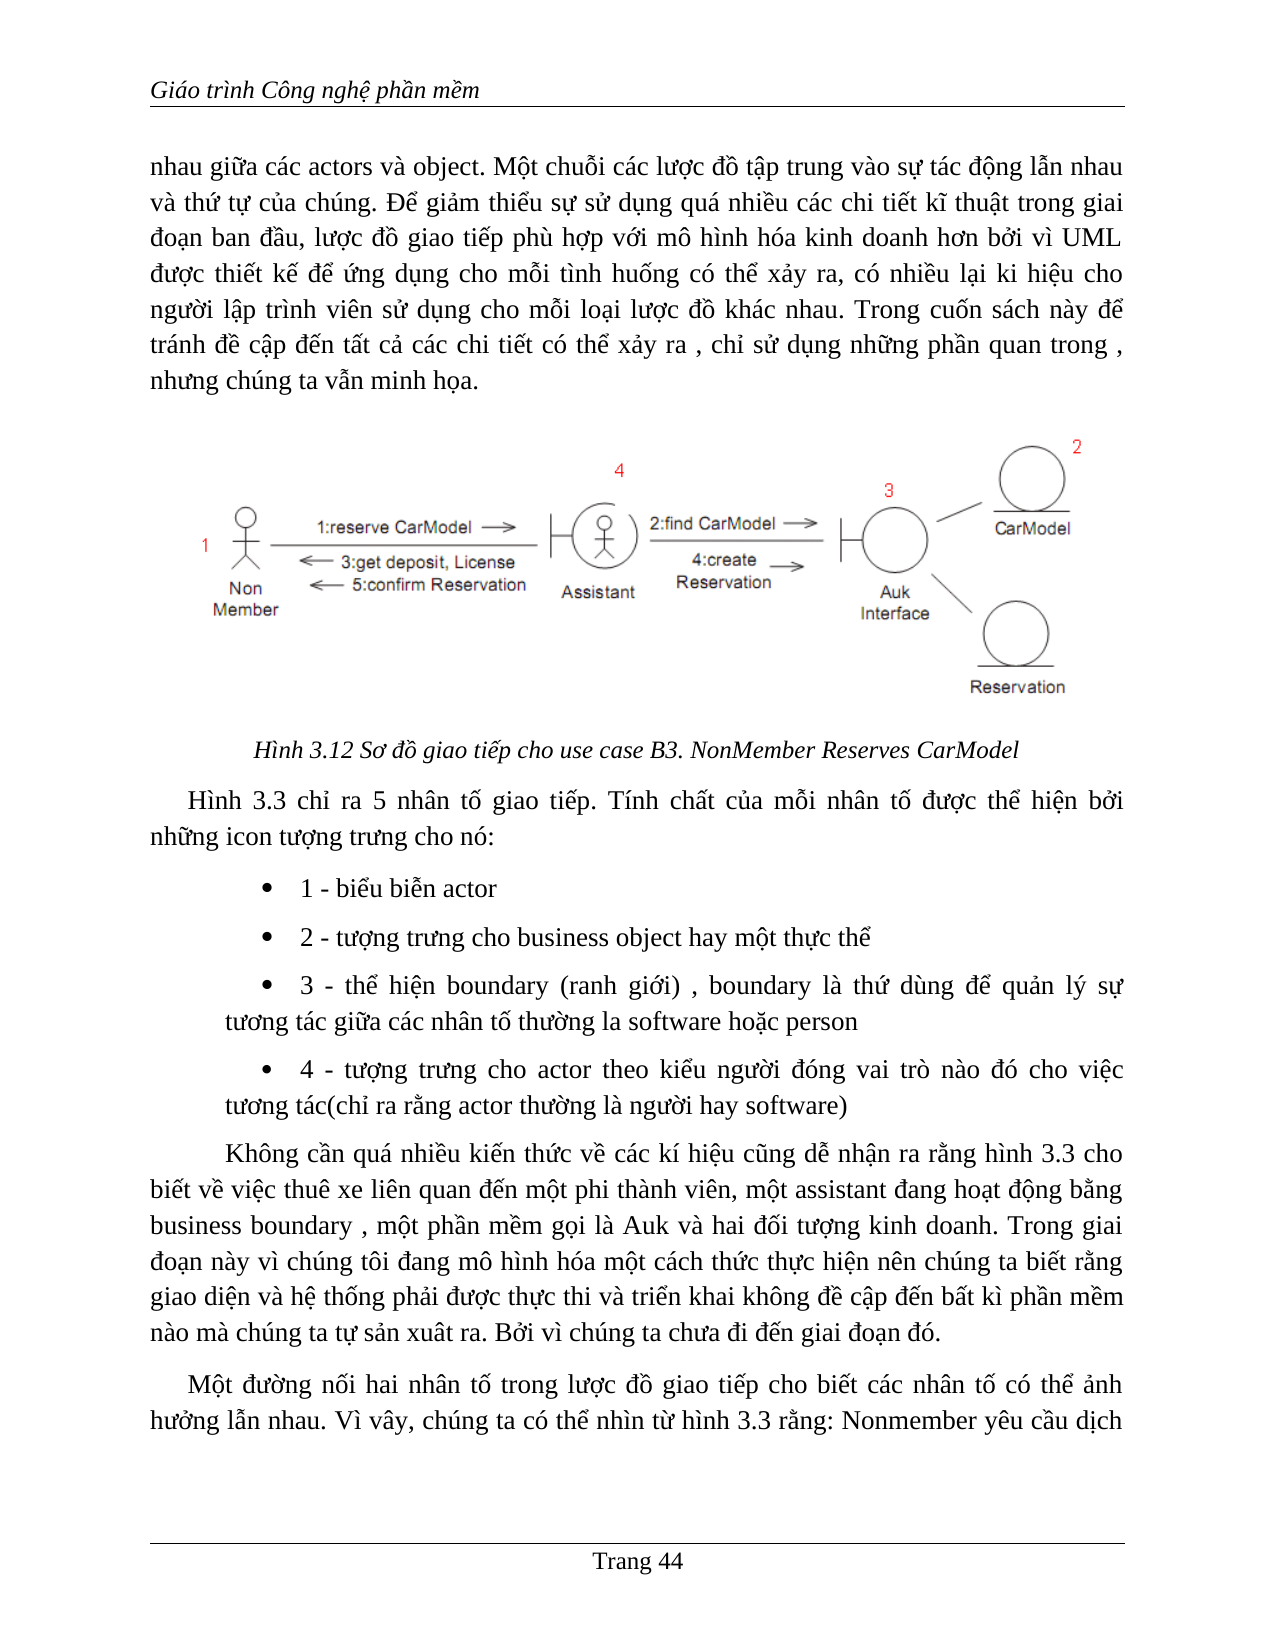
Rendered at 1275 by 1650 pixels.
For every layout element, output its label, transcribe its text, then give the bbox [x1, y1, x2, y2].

text Hình 3.3 chỉ ra 5 nhân tố giao tiếp. Tính chất của mỗi nhân tố được thể hiện bởi những icon tượng trưng cho nó: [150, 784, 1125, 851]
list 1 - biểu biễn actor [225, 873, 1125, 904]
picture [188, 416, 1087, 714]
list 2 - tượng trưng cho business object hay một thực thể [225, 921, 1125, 952]
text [150, 1368, 1125, 1435]
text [150, 150, 1125, 396]
list 4 - tượng trưng cho actor theo kiểu người đóng vai trò nào đó cho việc tương tác(chỉ ra rằng actor thường là người hay software) [225, 1053, 1125, 1120]
text Không cần quá nhiều kiến thức về các kí hiệu cũng dễ nhận ra rằng hình 3.3 cho biết về việc thuê xe liên quan đến một phi thành viên, một assistant đang hoạt động bằng business boundary , một phần mềm gọi là Auk và hai đối tượng kinh doanh. Trong giai đoạn này vì chúng tôi đang mô hình hóa một cách thức thực hiện nên chúng ta biết rằng giao diện và hệ thống phải được thực thi và triển khai không đề cập đến bất kì phần mềm nào mà chúng ta tự sản xuât ra. Bởi vì chúng ta chưa đi đến giai đoạn đó. [150, 1137, 1125, 1347]
list 3 - thể hiện boundary (ranh giới) , boundary là thứ dùng để quản lý sự tương tác giữa các nhân tố thường la software hoặc person [225, 969, 1125, 1036]
